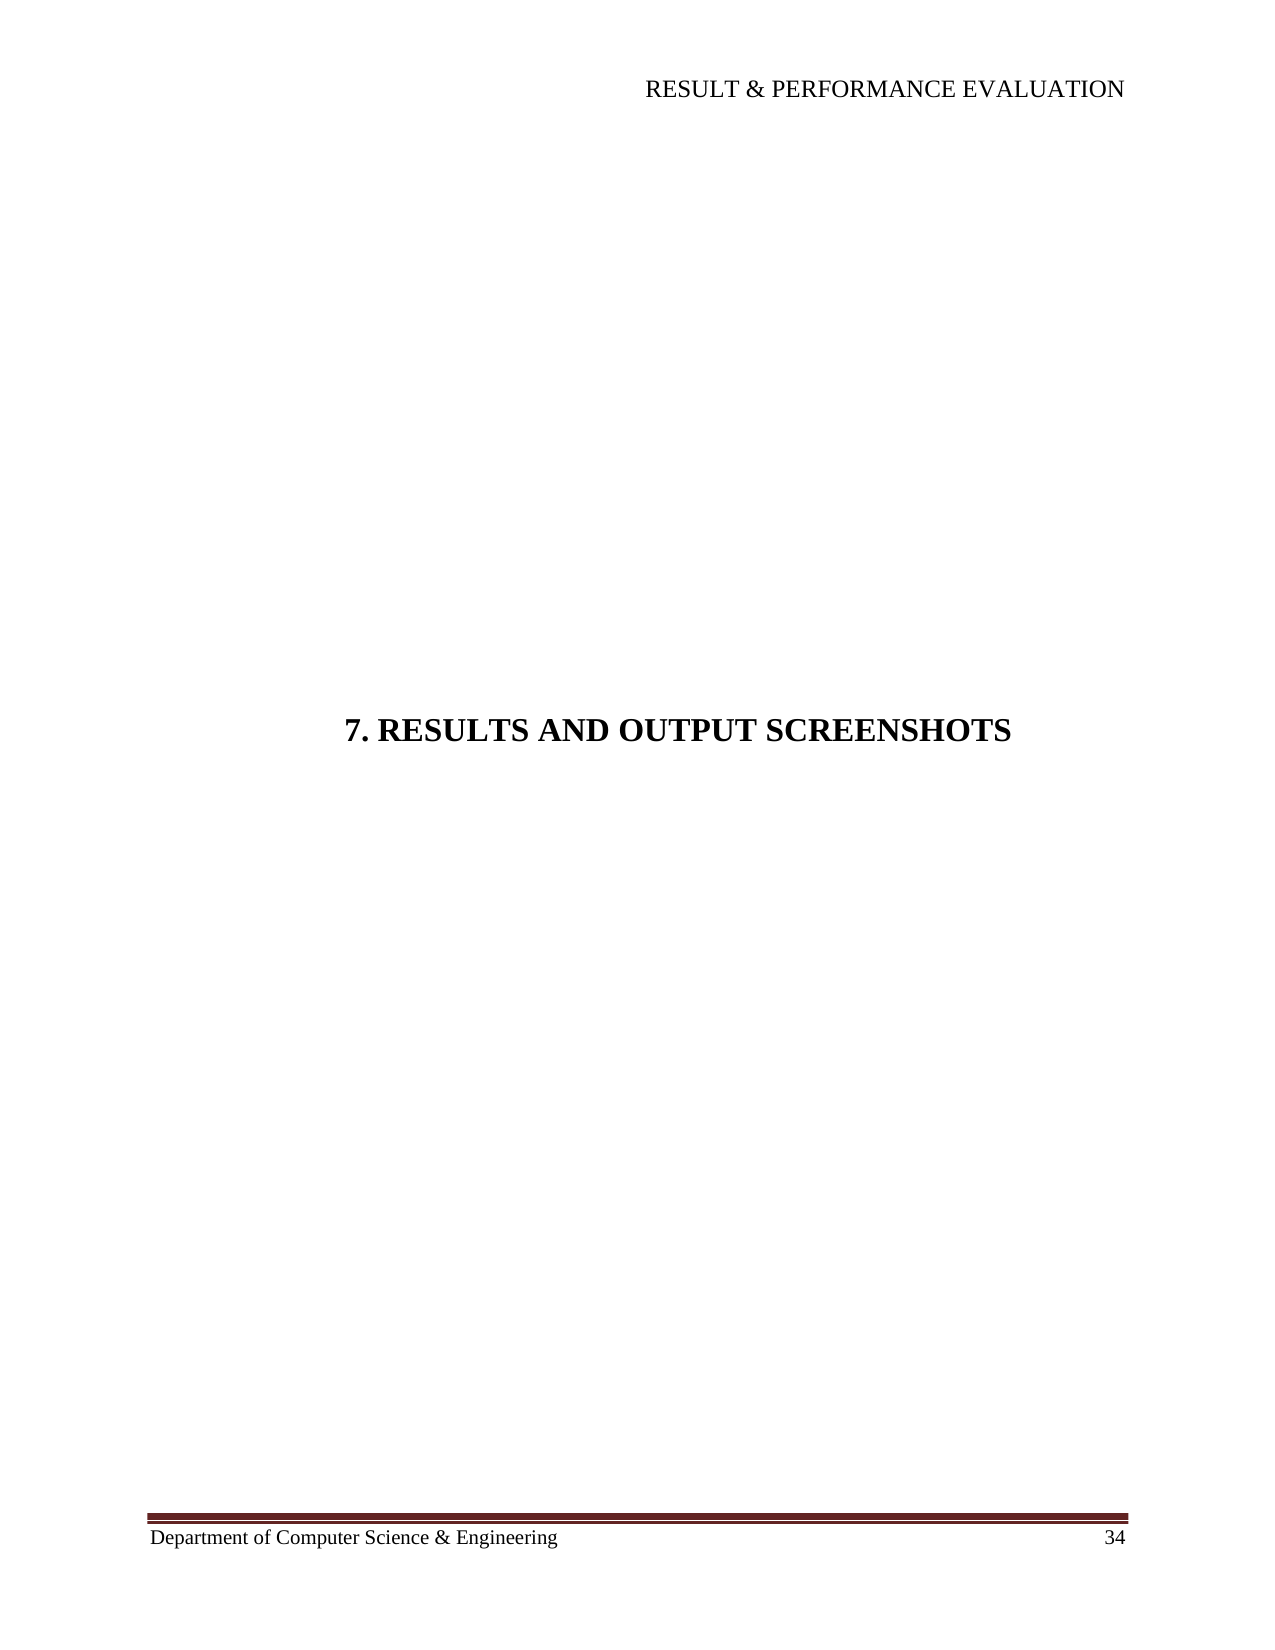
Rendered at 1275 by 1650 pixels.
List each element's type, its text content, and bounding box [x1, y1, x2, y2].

table_header Department of Computer Science & Engineering [150, 1525, 837, 1549]
picture [147, 1513, 1129, 1520]
text 7. RESULTS AND OUTPUT SCREENSHOTS [231, 710, 1125, 749]
text RESULT & PERFORMANCE EVALUATION [150, 74, 1125, 103]
table_header 34 [838, 1525, 1125, 1549]
